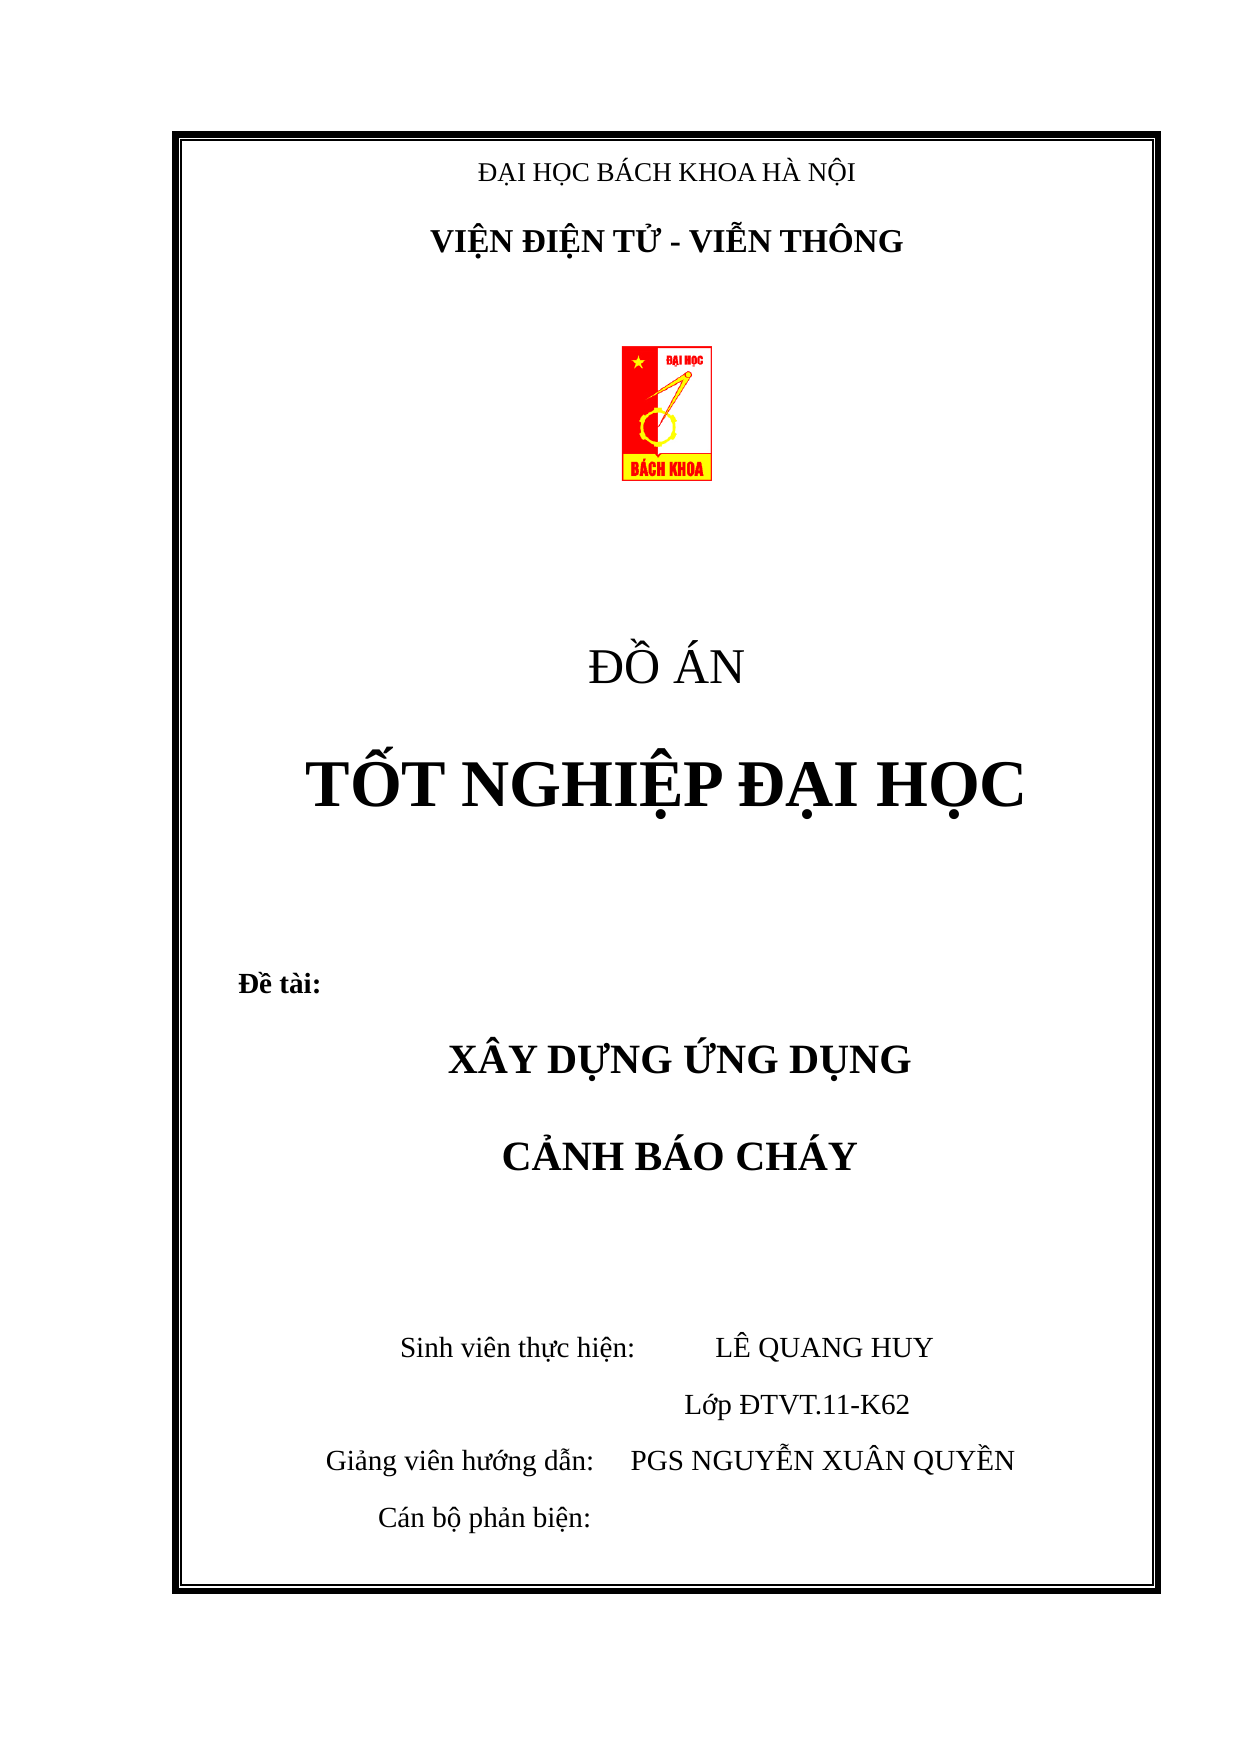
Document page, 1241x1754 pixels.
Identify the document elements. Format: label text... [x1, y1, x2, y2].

picture [621, 346, 712, 481]
